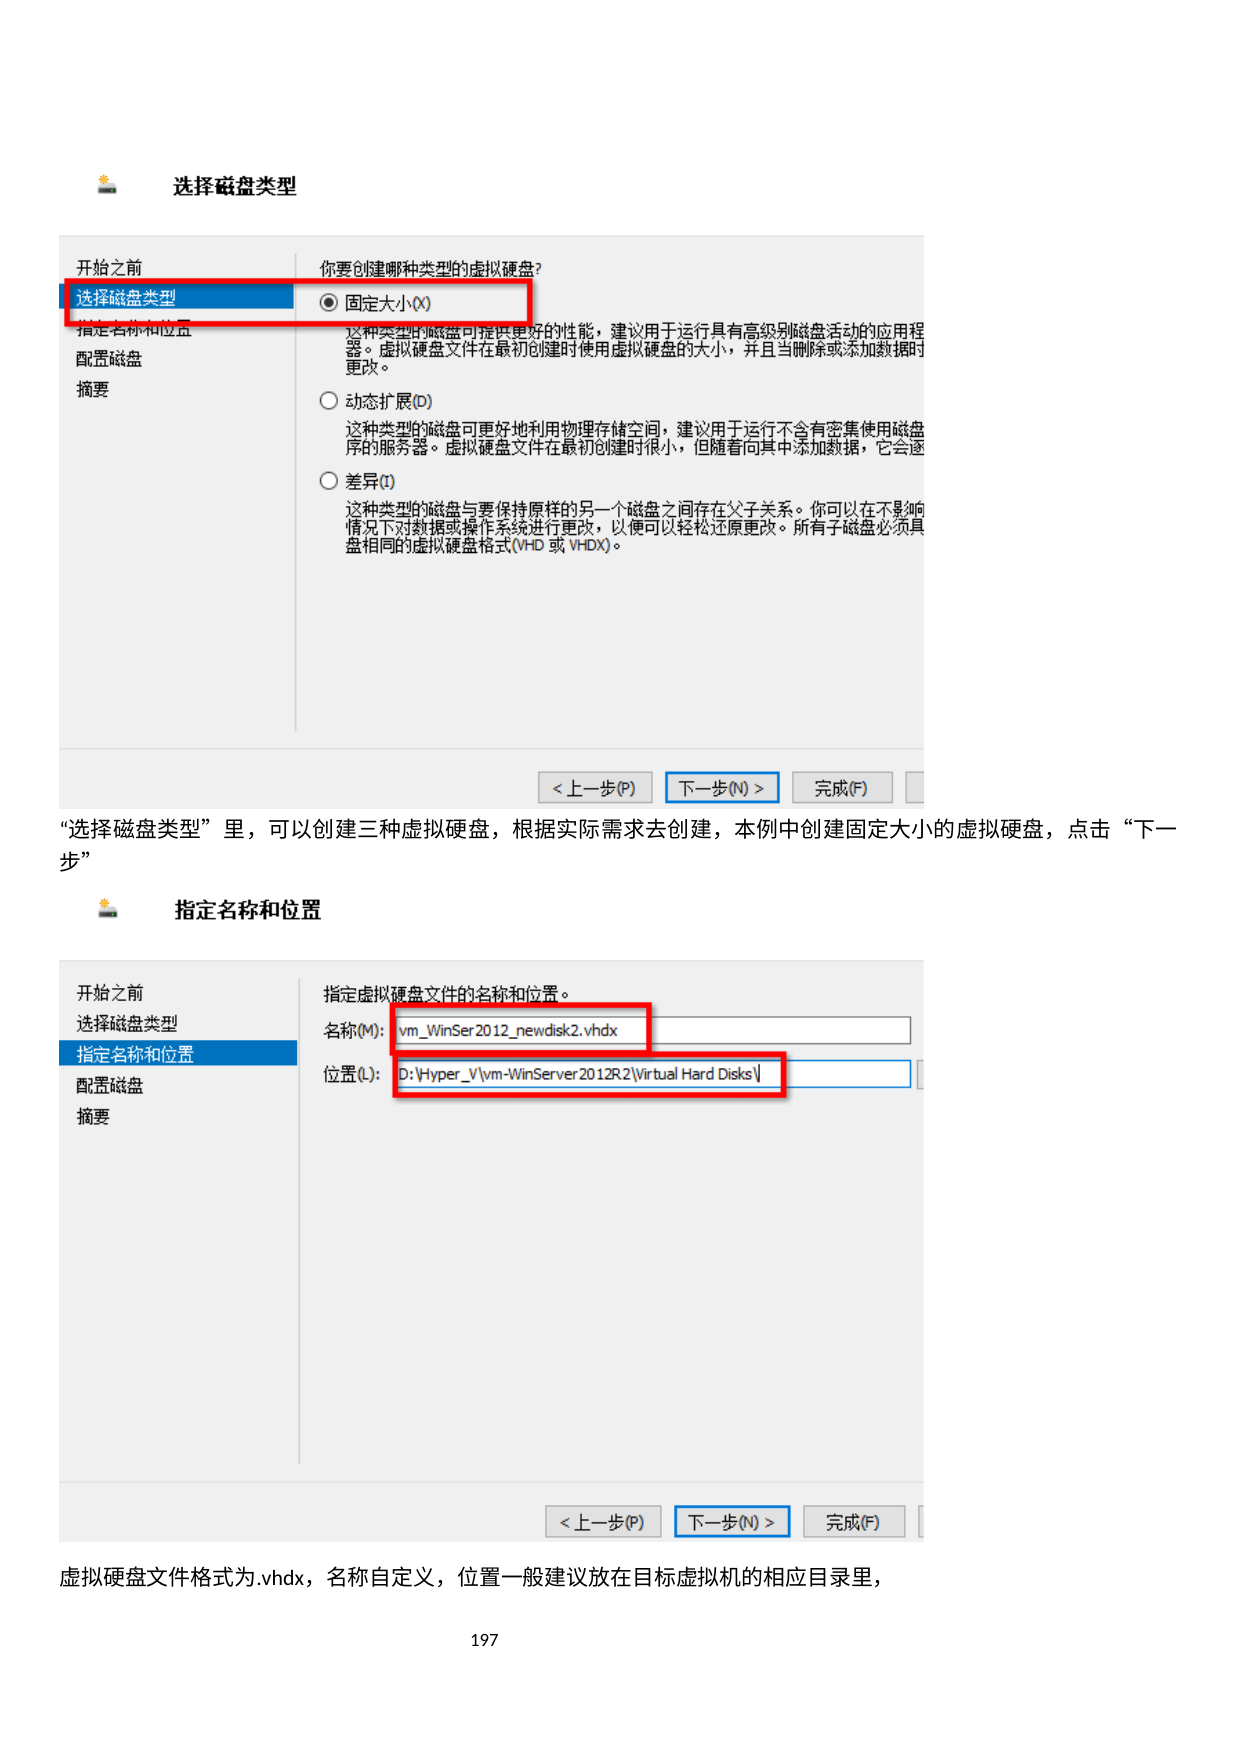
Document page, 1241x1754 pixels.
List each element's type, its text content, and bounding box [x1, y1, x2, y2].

text “选择磁盘类型”里，可以创建三种虚拟硬盘，根据实际需求去创建，本例中创建固定大小的虚拟硬盘，点击“下一步” [59, 812, 1181, 877]
picture [59, 162, 925, 809]
text 虚拟硬盘文件格式为.vhdx，名称自定义，位置一般建议放在目标虚拟机的相应目录里， [59, 1559, 1181, 1592]
picture [59, 877, 924, 1542]
